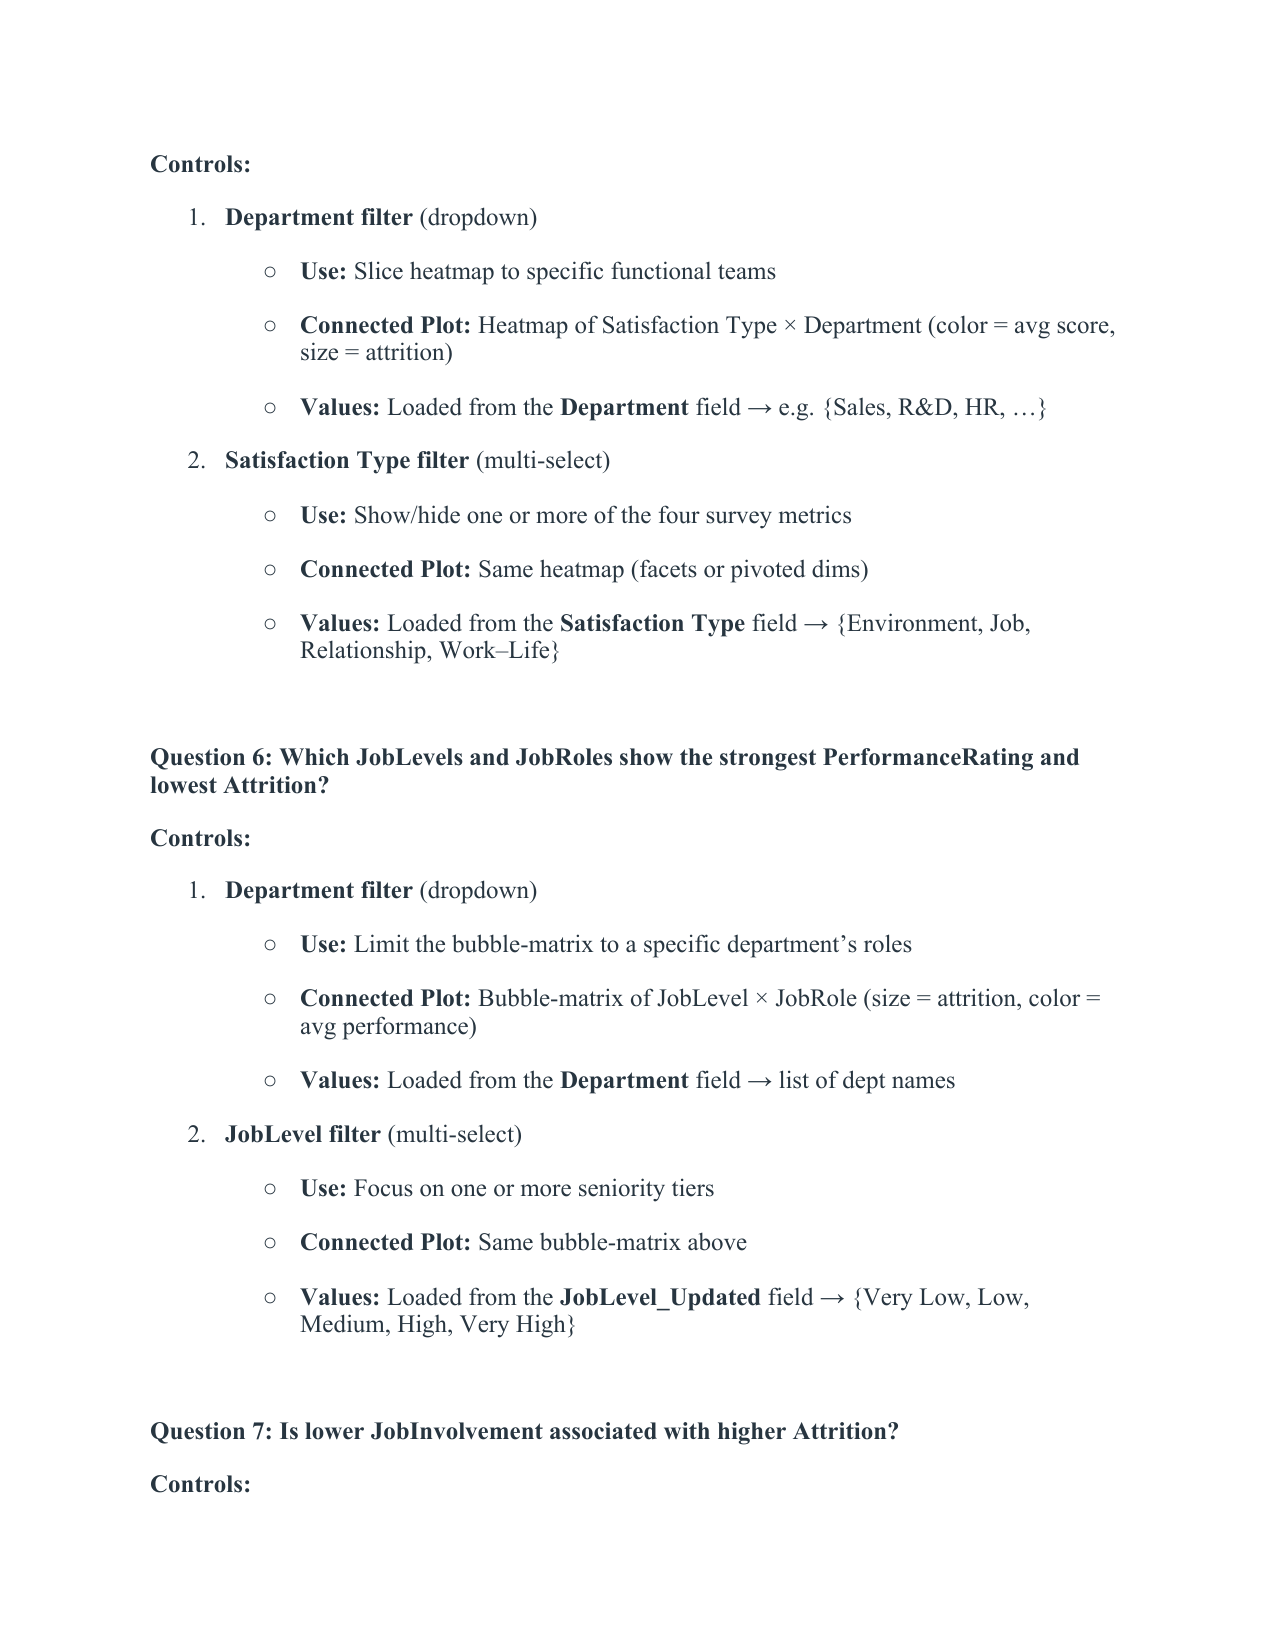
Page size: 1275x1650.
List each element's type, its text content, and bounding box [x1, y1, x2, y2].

text Question 7: Is lower JobInvolvement associated with higher Attrition? [150, 1417, 1125, 1445]
list Connected Plot: Bubble‐matrix of JobLevel × JobRole (size = attrition, color = avg performance) [262, 984, 1125, 1066]
list Use: Focus on one or more seniority tiers [262, 1174, 1125, 1228]
list Use: Show/hide one or more of the four survey metrics [262, 501, 1125, 555]
text Controls: [150, 150, 1125, 178]
list JobLevel filter (multi‐select) [187, 1120, 1125, 1174]
text Controls: [150, 1470, 1125, 1497]
list Connected Plot: Same heatmap (facets or pivoted dims) [262, 555, 1125, 609]
list Values: Loaded from the Satisfaction Type field → {Environment, Job, Relationship, Work–Life} [262, 609, 1125, 718]
list Values: Loaded from the Department field → e.g. {Sales, R&D, HR, …} [262, 393, 1125, 447]
list Connected Plot: Heatmap of Satisfaction Type × Department (color = avg score, size = attrition) [262, 311, 1125, 393]
list Satisfaction Type filter (multi‐select) [187, 447, 1125, 501]
text Question 6: Which JobLevels and JobRoles show the strongest PerformanceRating and lowest Attrition? [150, 743, 1125, 799]
text Controls: [150, 824, 1125, 851]
list Use: Slice heatmap to specific functional teams [262, 257, 1125, 311]
list Use: Limit the bubble‐matrix to a specific department’s roles [262, 931, 1125, 984]
list Department filter (dropdown) [187, 876, 1125, 931]
list Connected Plot: Same bubble‐matrix above [262, 1228, 1125, 1283]
list Values: Loaded from the Department field → list of dept names [262, 1066, 1125, 1120]
list Values: Loaded from the JobLevel_Updated field → {Very Low, Low, Medium, High, Very High} [262, 1283, 1125, 1392]
list Department filter (dropdown) [187, 203, 1125, 257]
